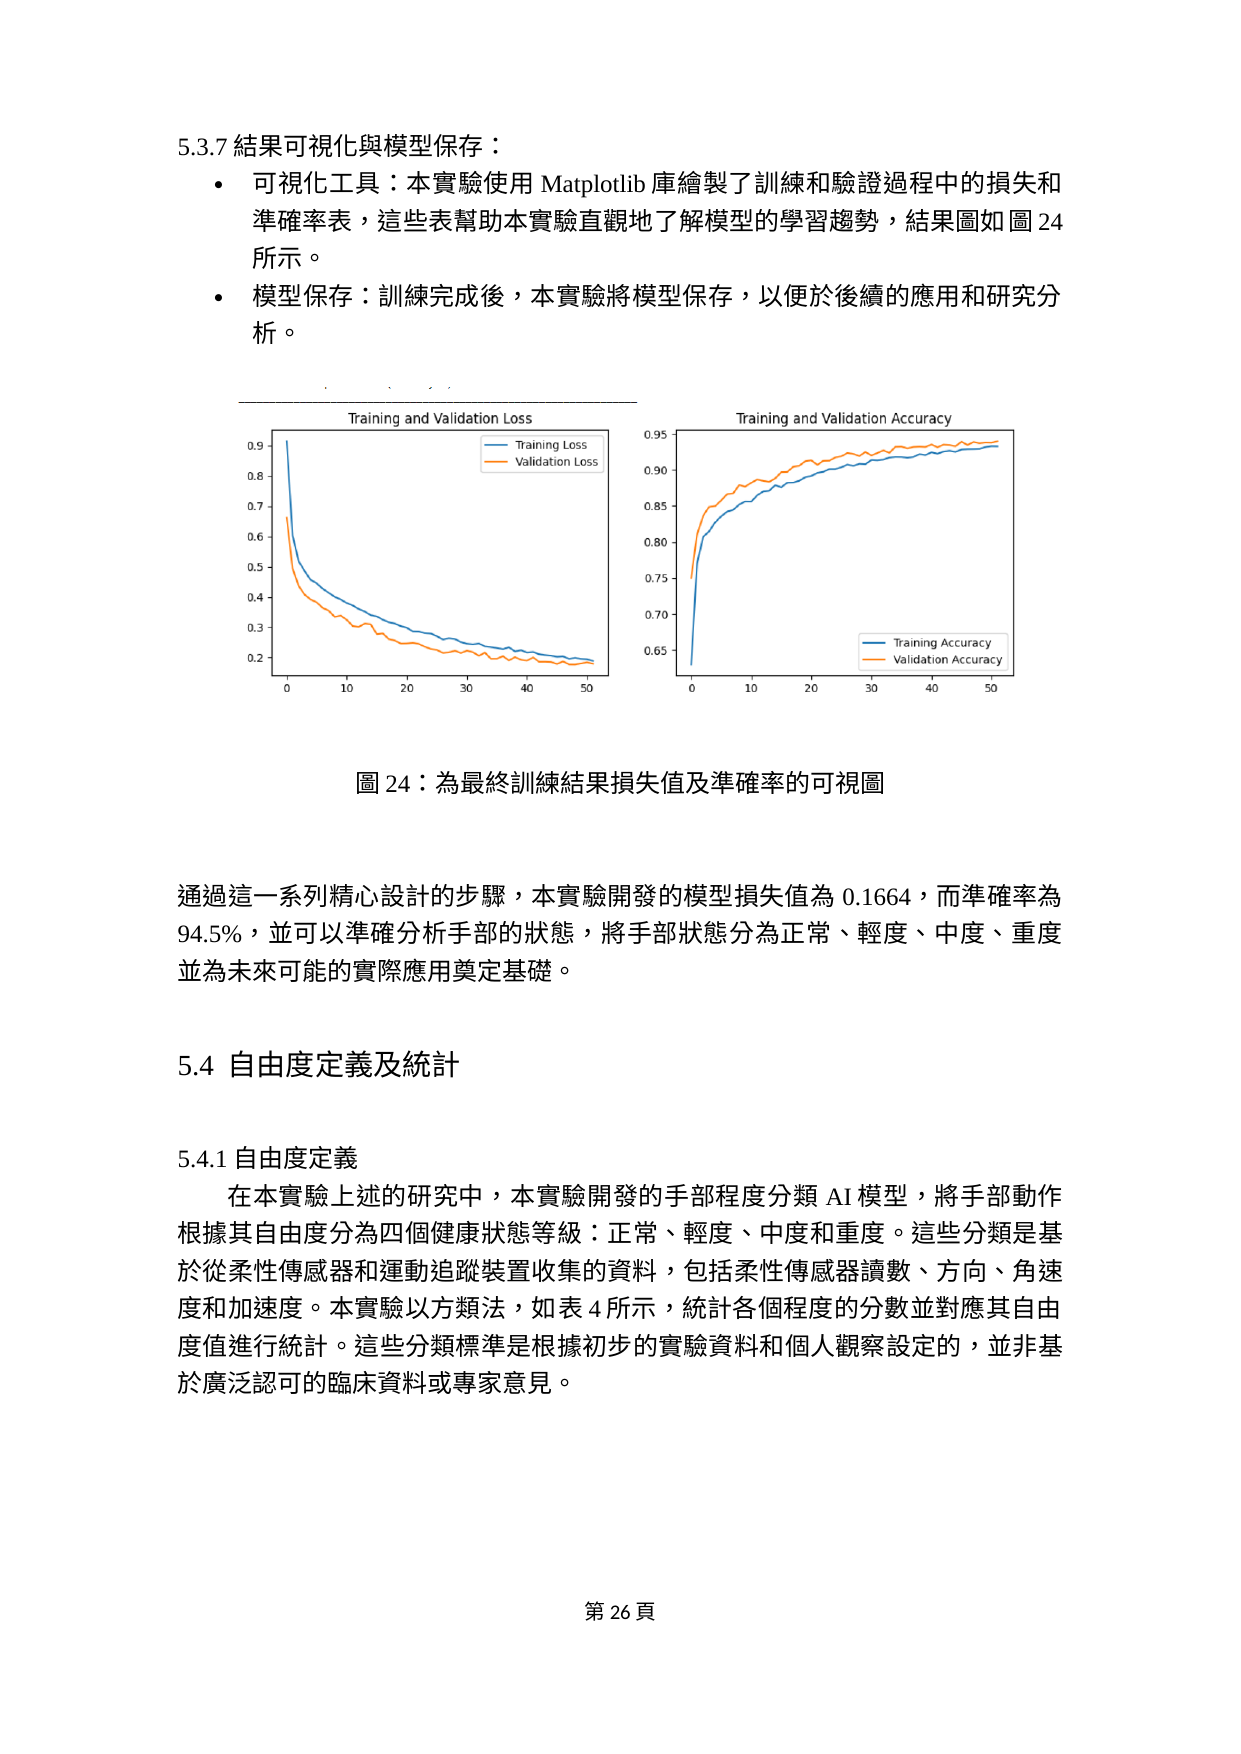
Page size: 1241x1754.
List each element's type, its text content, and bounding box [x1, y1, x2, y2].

list 模型保存：訓練完成後，本實驗將模型保存，以便於後續的應用和研究分析。 [215, 275, 1063, 350]
text 圖24：為最終訓練結果損失值及準確率的可視圖 [177, 763, 1063, 800]
text 通過這一系列精心設計的步驟，本實驗開發的模型損失值為0.1664，而準確率為94.5%，並可以準確分析手部的狀態，將手部狀態分為正常、輕度、中度、重度並為未來可能的實際應用奠定基礎。 [177, 875, 1063, 988]
text 在本實驗上述的研究中，本實驗開發的手部程度分類AI模型，將手部動作根據其自由度分為四個健康狀態等級：正常、輕度、中度和重度。這些分類是基於從柔性傳感器和運動追蹤裝置收集的資料，包括柔性傳感器讀數、方向、角速度和加速度。本實驗以方類法，如表4所示，統計各個程度的分數並對應其自由度值進行統計。這些分類標準是根據初步的實驗資料和個人觀察設定的，並非基於廣泛認可的臨床資料或專家意見。 [177, 1175, 1063, 1400]
text 5.3.7 結果可視化與模型保存： [177, 125, 1063, 163]
picture [212, 387, 1028, 700]
list 可視化工具：本實驗使用Matplotlib庫繪製了訓練和驗證過程中的損失和準確率表，這些表幫助本實驗直觀地了解模型的學習趨勢，結果圖如圖24所示。 [215, 163, 1063, 275]
list 自由度定義及統計 [177, 1025, 1063, 1100]
text 5.4.1 自由度定義 [177, 1138, 1063, 1175]
